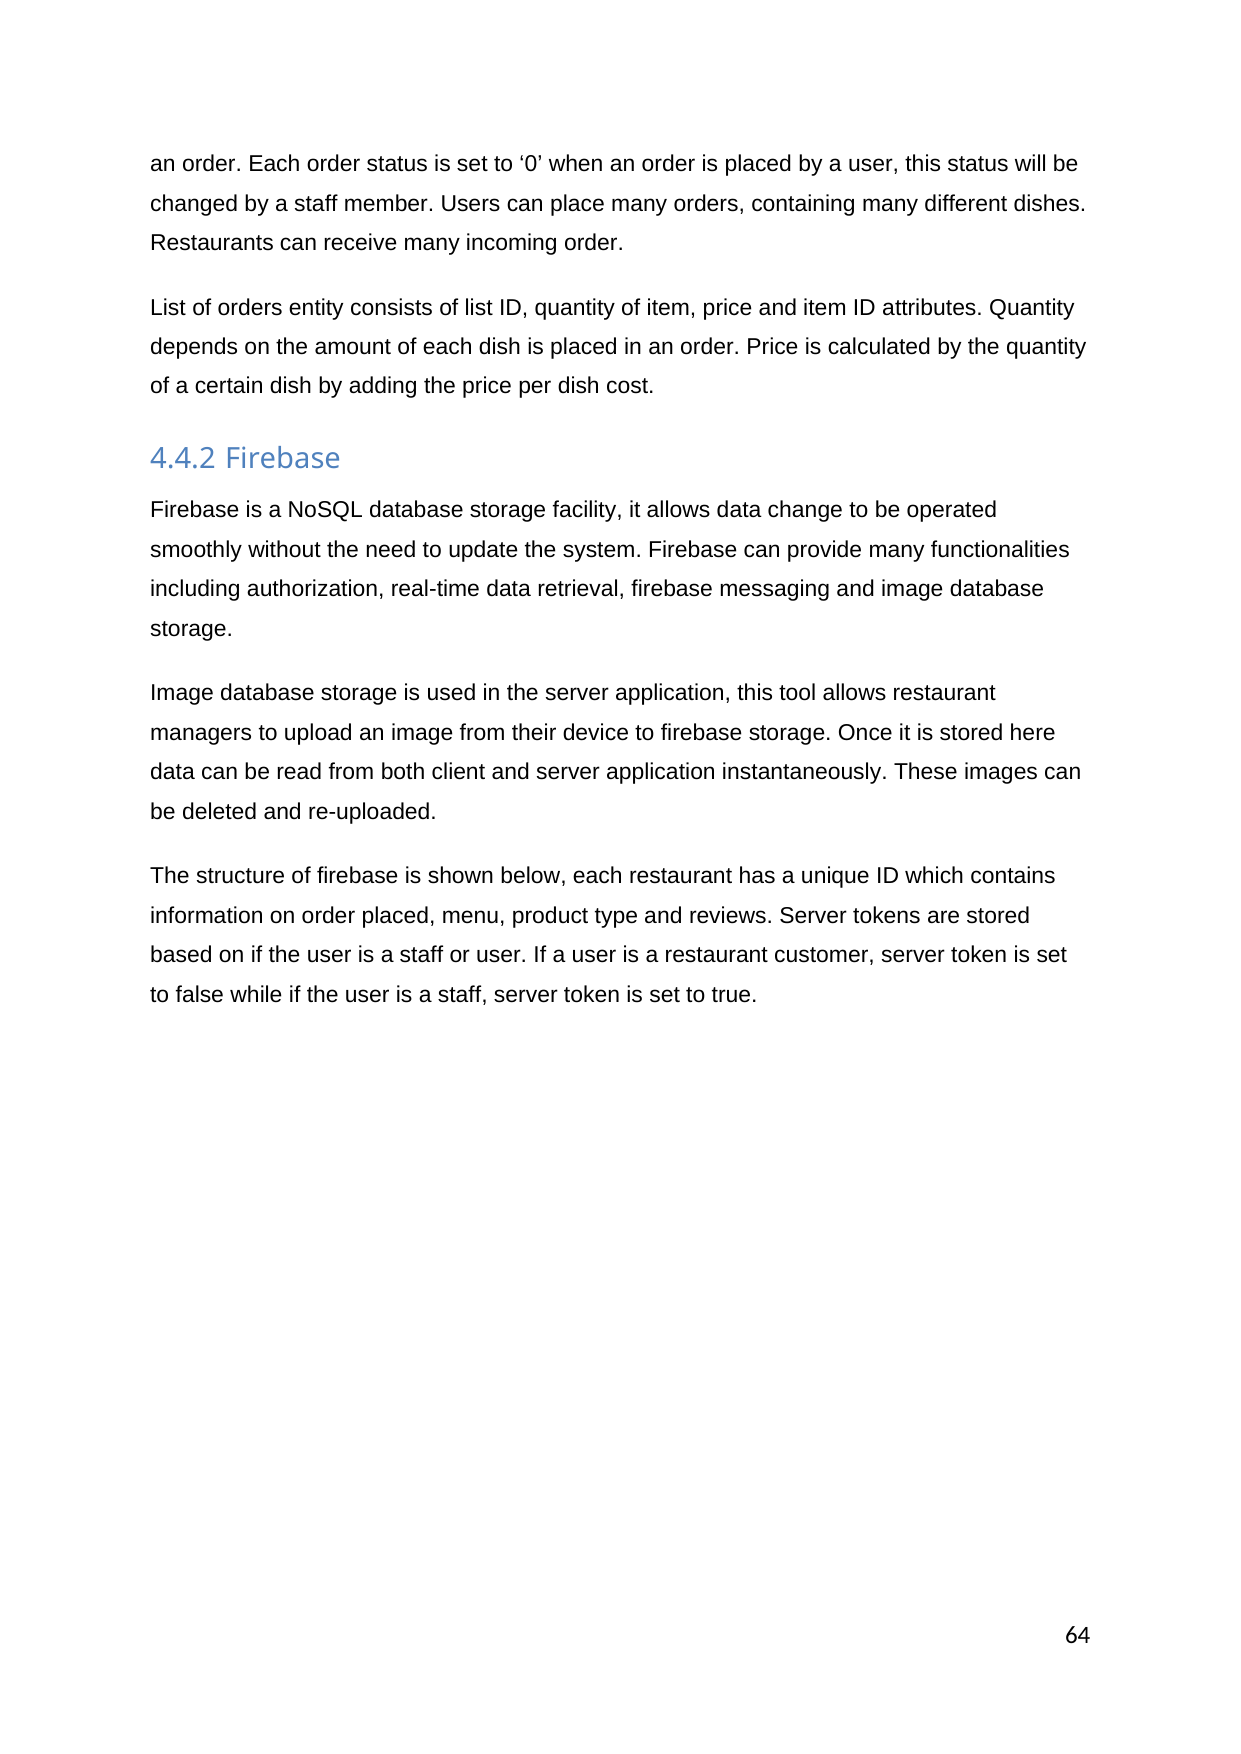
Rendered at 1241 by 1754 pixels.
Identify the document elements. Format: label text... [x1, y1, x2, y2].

text Image database storage is used in the server application, this tool allows restaurant managers to upload an image from their device to firebase storage. Once it is stored here data can be read from both client and server application instantaneously. These images can be deleted and re-uploaded. [150, 679, 1090, 824]
text List of orders entity consists of list ID, quantity of item, price and item ID attributes. Quantity depends on the amount of each dish is placed in an order. Price is calculated by the quantity of a certain dish by adding the price per dish cost. [150, 293, 1090, 399]
text The structure of firebase is shown below, each restaurant has a unique ID which contains information on order placed, menu, product type and reviews. Server tokens are stored based on if the user is a staff or user. If a user is a restaurant customer, server token is set to false while if the user is a staff, server token is set to true. [150, 862, 1090, 1007]
text Firebase is a NoSQL database storage facility, it allows data change to be operated smoothly without the need to update the system. Firebase can provide many functionalities including authorization, real-time data retrieval, firebase messaging and image database storage. [150, 496, 1090, 641]
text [150, 150, 1090, 255]
subtitle Firebase [150, 437, 1090, 477]
